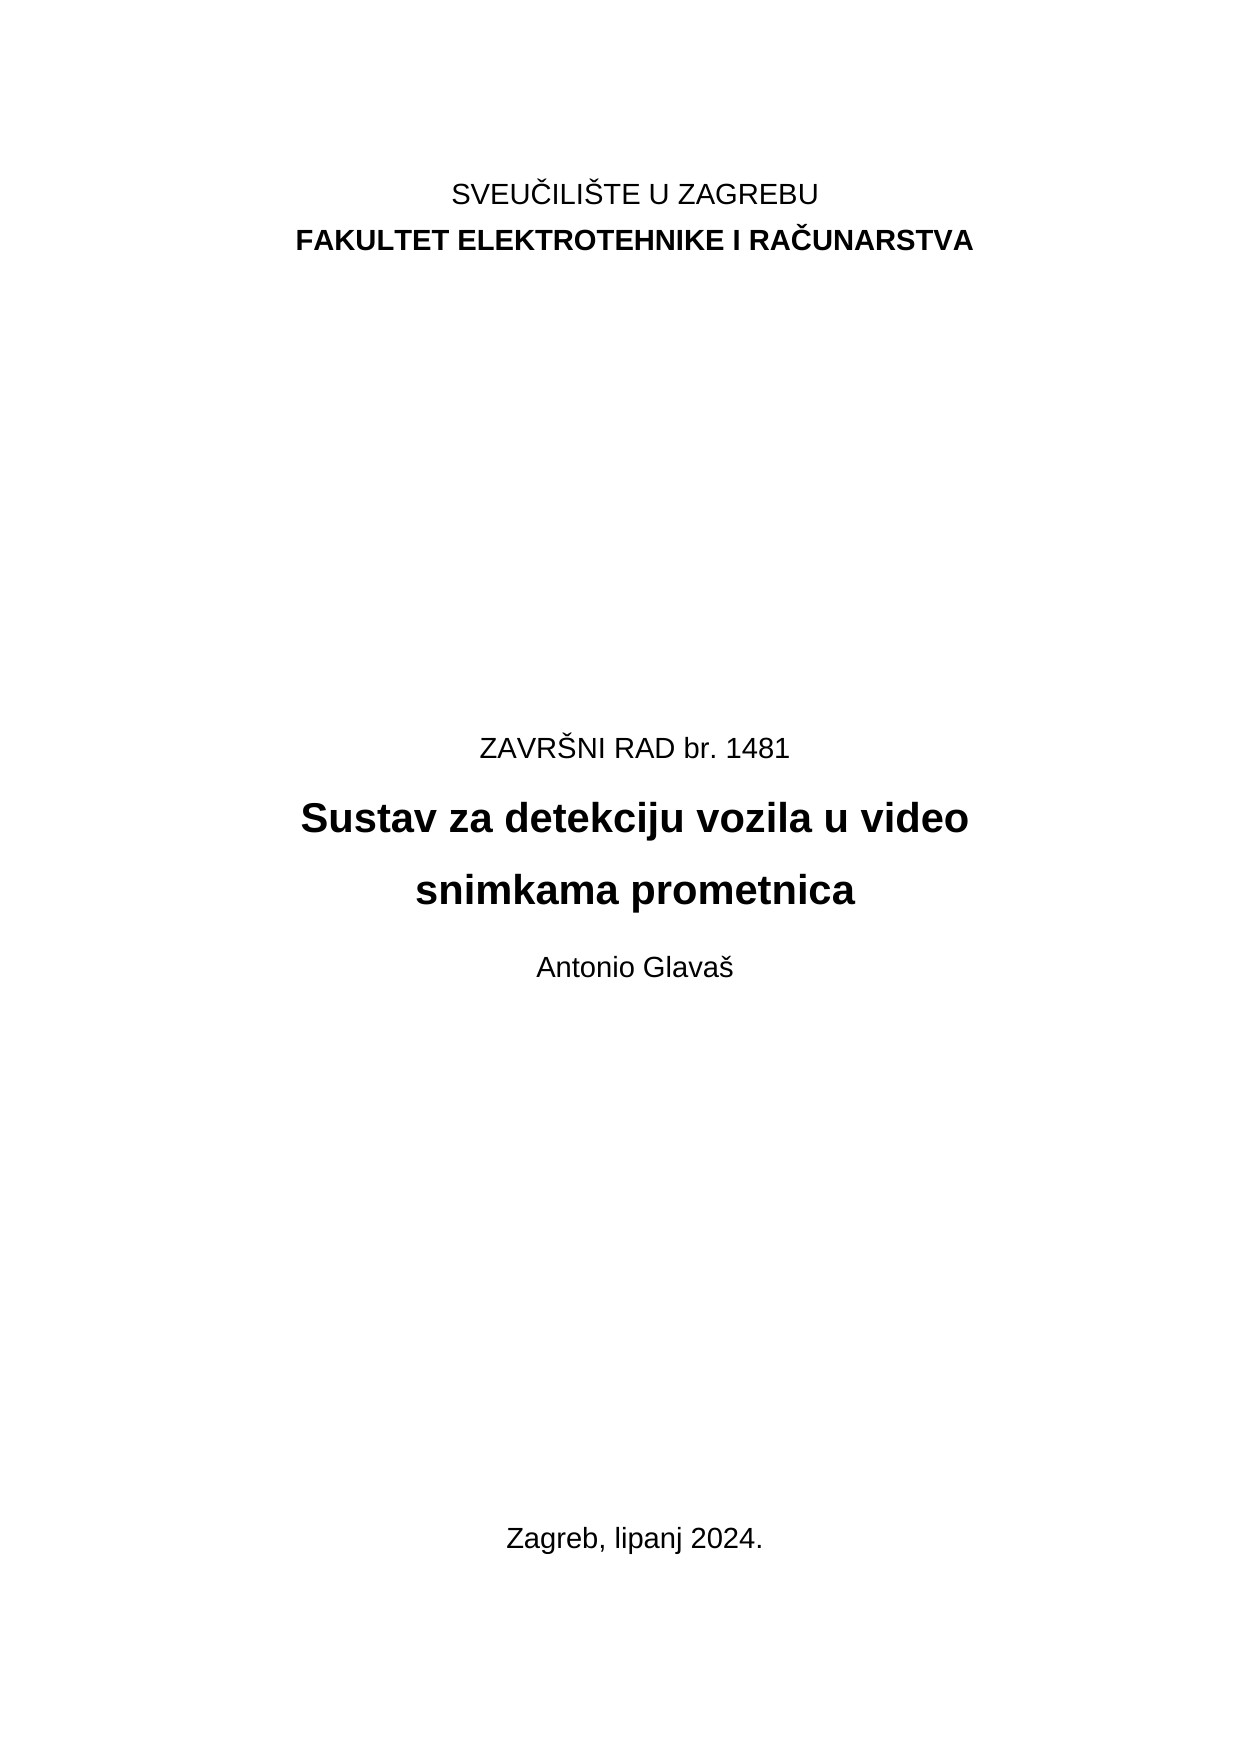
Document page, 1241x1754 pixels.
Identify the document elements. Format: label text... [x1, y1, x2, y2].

text Zagreb, lipanj 2024. [207, 1521, 1063, 1554]
text Sustav za detekciju vozila u video snimkama prometnica [207, 794, 1063, 914]
text FAKULTET ELEKTROTEHNIKE I RAČUNARSTVA [207, 223, 1063, 257]
text Antonio Glavaš [207, 950, 1063, 984]
text SVEUČILIŠTE U ZAGREBU [207, 177, 1063, 211]
text ZAVRŠNI RAD br. 1481 [207, 731, 1063, 764]
